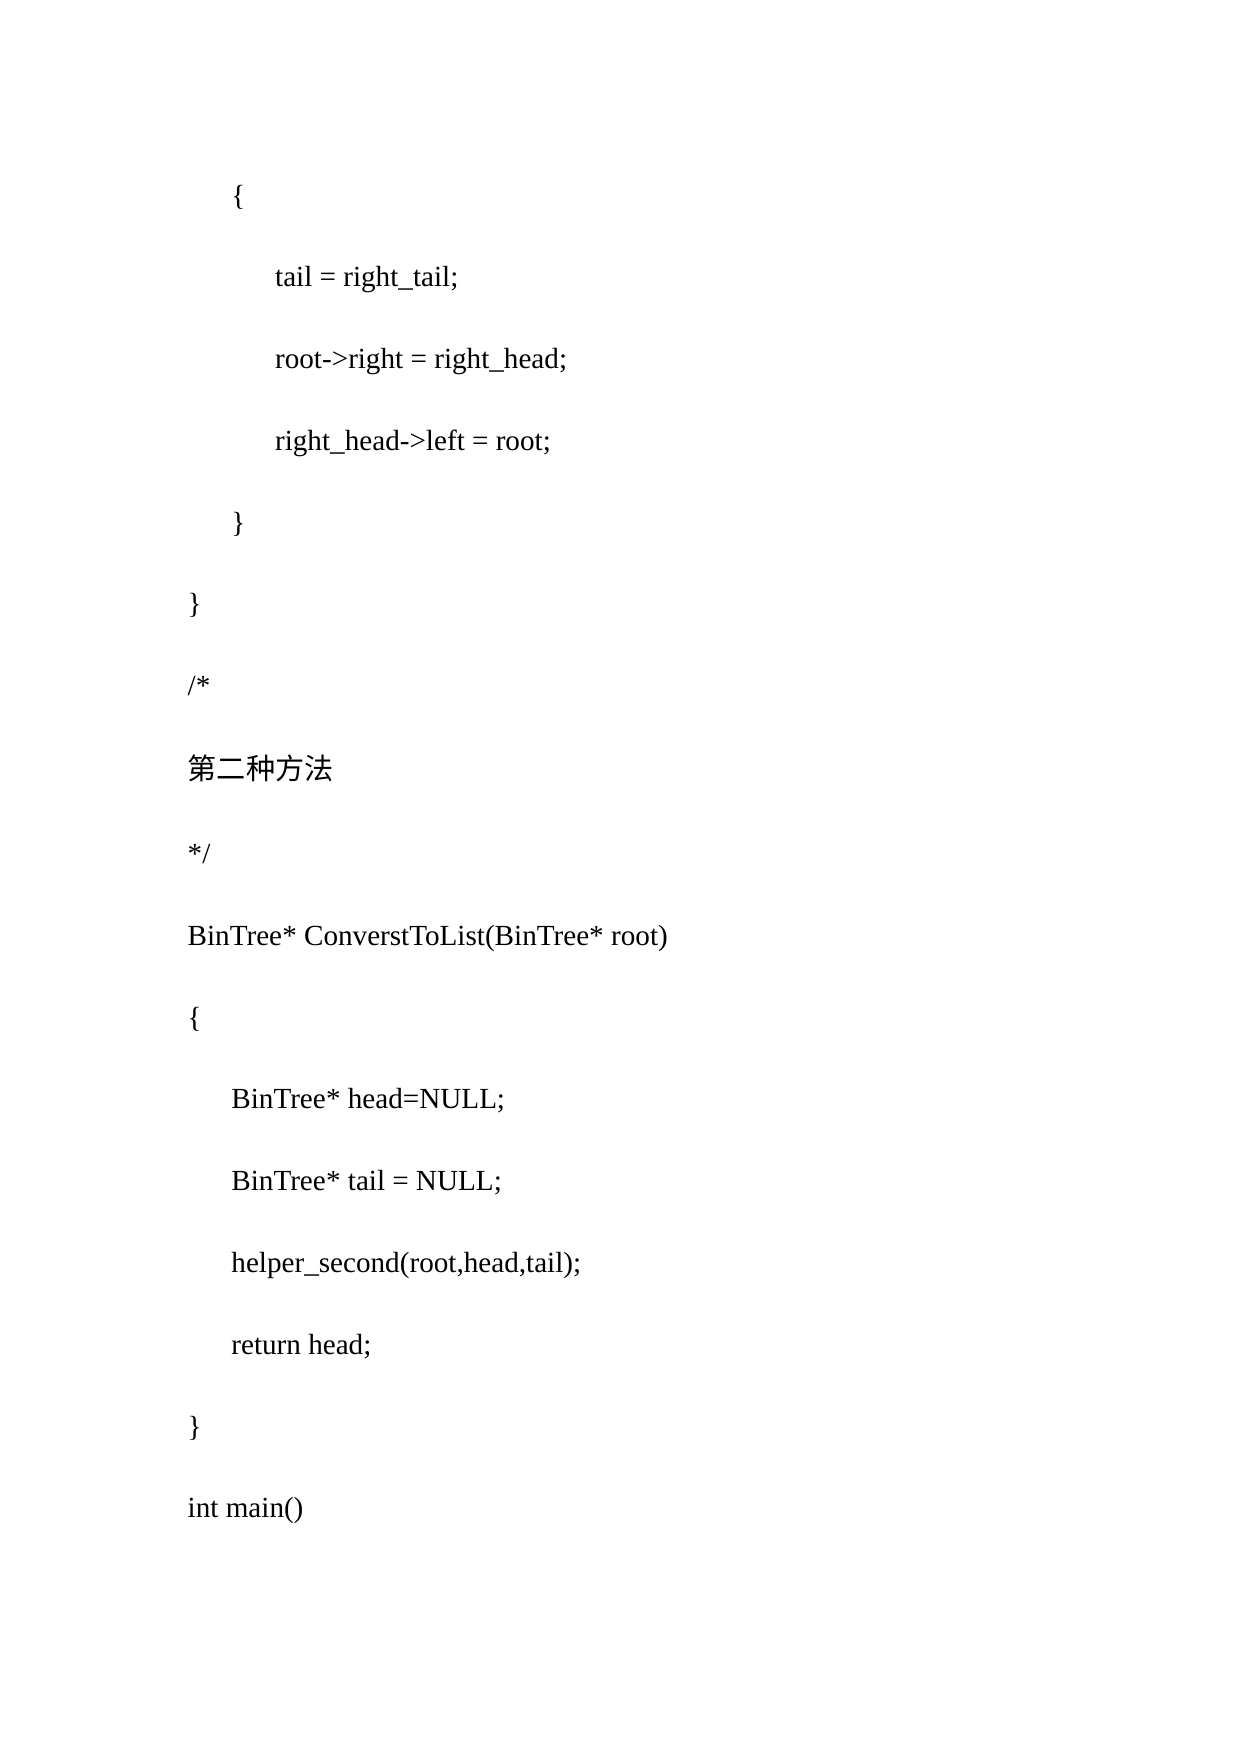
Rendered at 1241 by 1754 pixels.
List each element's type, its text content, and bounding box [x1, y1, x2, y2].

text BinTree* tail = NULL; [187, 1148, 1053, 1213]
text /* [187, 653, 1053, 718]
text } [187, 489, 1053, 554]
text int main() [187, 1475, 1053, 1540]
text root->right = right_head; [187, 326, 1053, 391]
text } [187, 571, 1053, 636]
text } [187, 1393, 1053, 1458]
text right_head->left = root; [187, 407, 1053, 472]
text return head; [187, 1311, 1053, 1376]
text { [187, 984, 1053, 1049]
text { [187, 162, 1053, 227]
text helper_second(root,head,tail); [187, 1229, 1053, 1294]
text */ [187, 821, 1053, 886]
text BinTree* ConverstToList(BinTree* root) [187, 902, 1053, 967]
text tail = right_tail; [187, 244, 1053, 309]
text BinTree* head=NULL; [187, 1066, 1053, 1131]
text 第二种方法 [187, 734, 1053, 799]
